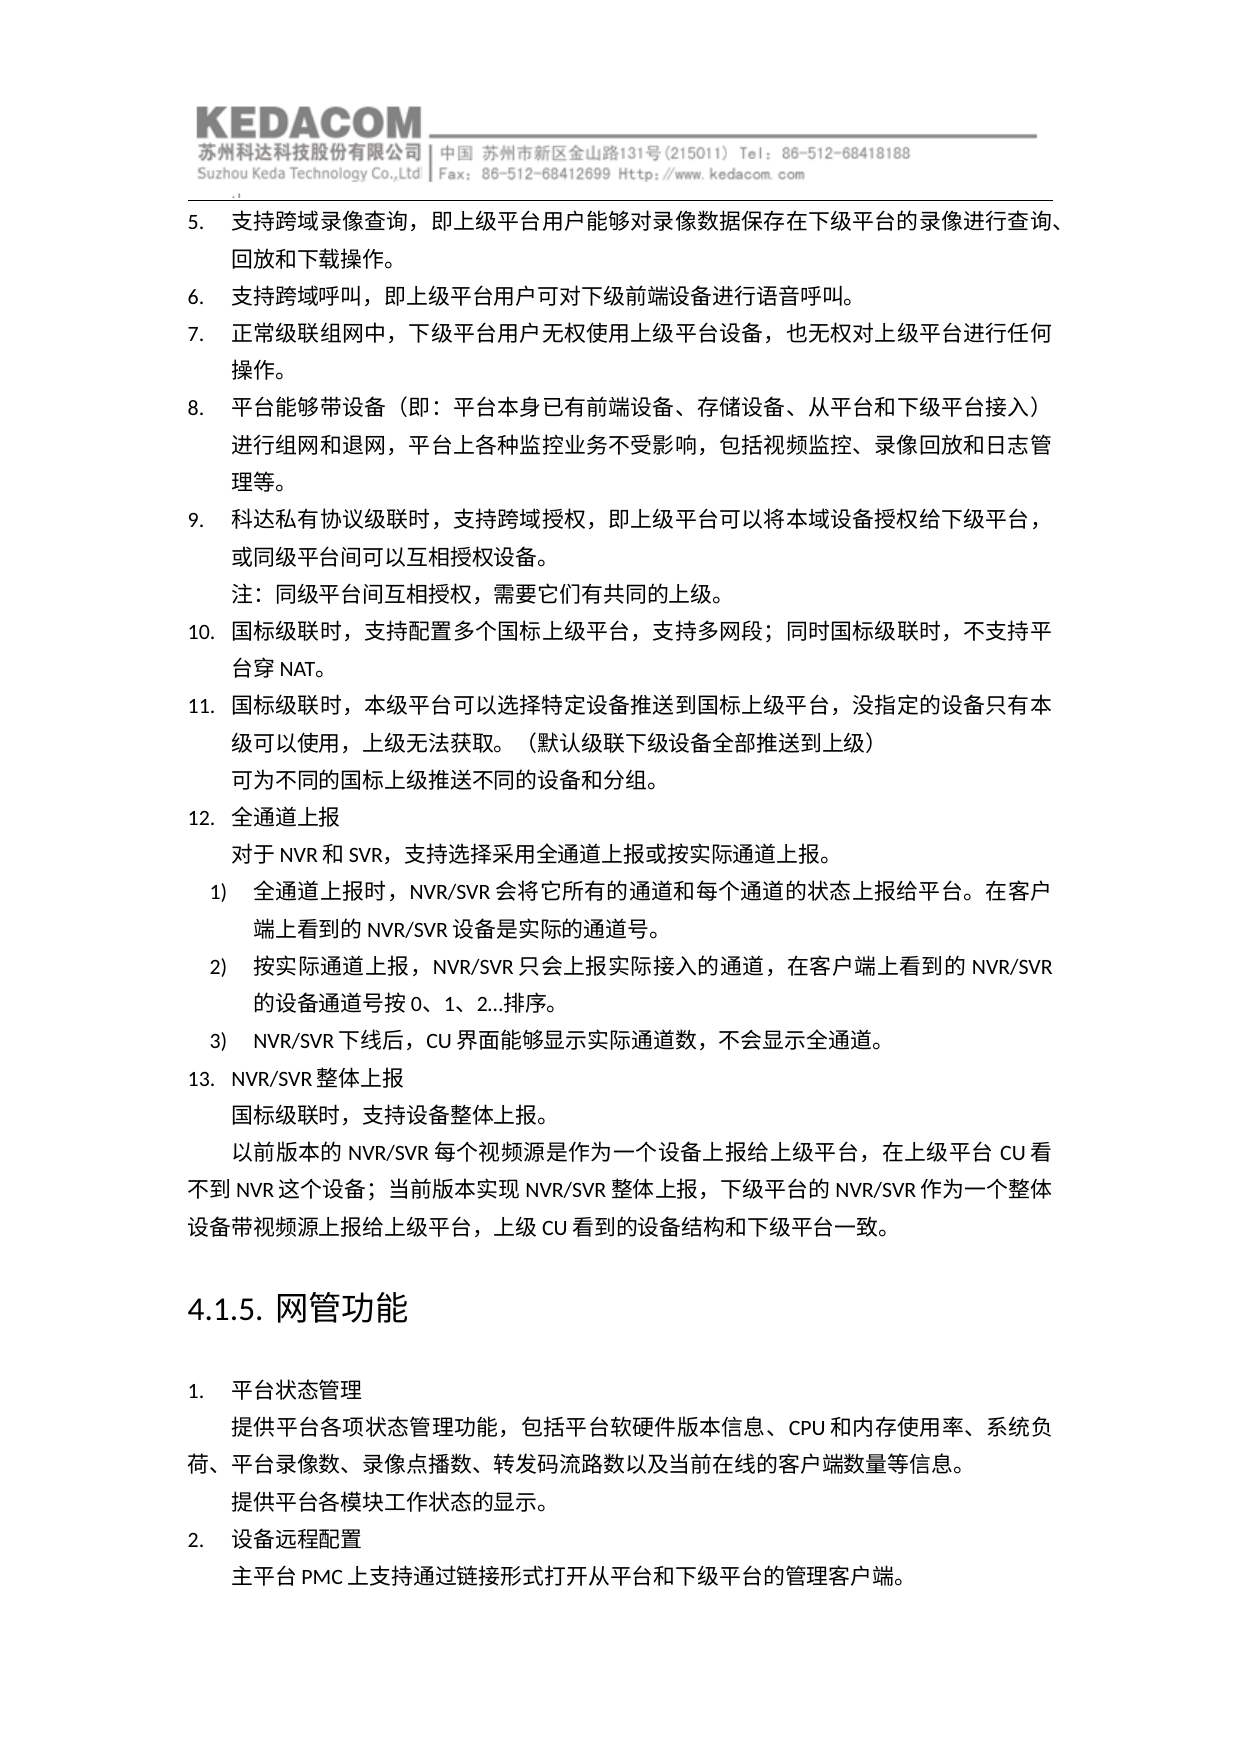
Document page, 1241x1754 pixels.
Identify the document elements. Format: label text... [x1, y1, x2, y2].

text 提供平台各项状态管理功能，包括平台软硬件版本信息、CPU和内存使用率、系统负荷、平台录像数、录像点播数、转发码流路数以及当前在线的客户端数量等信息。 [187, 1410, 1053, 1479]
text 主平台PMC上支持通过链接形式打开从平台和下级平台的管理客户端。 [187, 1559, 1053, 1591]
list NVR/SVR整体上报 [187, 1060, 1053, 1093]
list 国标级联时，支持配置多个国标上级平台，支持多网段；同时国标级联时，不支持平台穿NAT。 [187, 613, 1053, 683]
text 国标级联时，支持设备整体上报。 [187, 1097, 1053, 1130]
text 对于NVR和SVR，支持选择采用全通道上报或按实际通道上报。 [187, 837, 1053, 869]
text 提供平台各模块工作状态的显示。 [187, 1484, 1053, 1517]
list 注：同级平台间互相授权，需要它们有共同的上级。 [231, 576, 1053, 609]
list 全通道上报 [187, 799, 1053, 832]
list 设备远程配置 [187, 1521, 1053, 1554]
list 平台状态管理 [187, 1373, 1053, 1405]
list 按实际通道上报，NVR/SVR只会上报实际接入的通道，在客户端上看到的NVR/SVR的设备通道号按0、1、2…排序。 [209, 948, 1053, 1018]
list 正常级联组网中，下级平台用户无权使用上级平台设备，也无权对上级平台进行任何操作。 [187, 316, 1053, 385]
list 全通道上报时，NVR/SVR会将它所有的通道和每个通道的状态上报给平台。在客户端上看到的NVR/SVR设备是实际的通道号。 [209, 874, 1053, 944]
list 可为不同的国标上级推送不同的设备和分组。 [231, 762, 1053, 795]
list 支持跨域呼叫，即上级平台用户可对下级前端设备进行语音呼叫。 [187, 278, 1053, 311]
list 平台能够带设备（即：平台本身已有前端设备、存储设备、从平台和下级平台接入）进行组网和退网，平台上各种监控业务不受影响，包括视频监控、录像回放和日志管理等。 [187, 390, 1053, 497]
list 支持跨域录像查询，即上级平台用户能够对录像数据保存在下级平台的录像进行查询、回放和下载操作。 [187, 204, 1053, 274]
picture [187, 88, 1053, 198]
list 国标级联时，本级平台可以选择特定设备推送到国标上级平台，没指定的设备只有本级可以使用，上级无法获取。（默认级联下级设备全部推送到上级） [187, 688, 1053, 758]
text 以前版本的NVR/SVR每个视频源是作为一个设备上报给上级平台，在上级平台CU看不到NVR这个设备；当前版本实现NVR/SVR整体上报，下级平台的NVR/SVR作为一个整体设备带视频源上报给上级平台，上级CU看到的设备结构和下级平台一致。 [187, 1134, 1053, 1242]
list 科达私有协议级联时，支持跨域授权，即上级平台可以将本域设备授权给下级平台，或同级平台间可以互相授权设备。 [187, 502, 1053, 572]
list NVR/SVR下线后，CU界面能够显示实际通道数，不会显示全通道。 [209, 1023, 1053, 1055]
subtitle 网管功能 [187, 1273, 1053, 1338]
